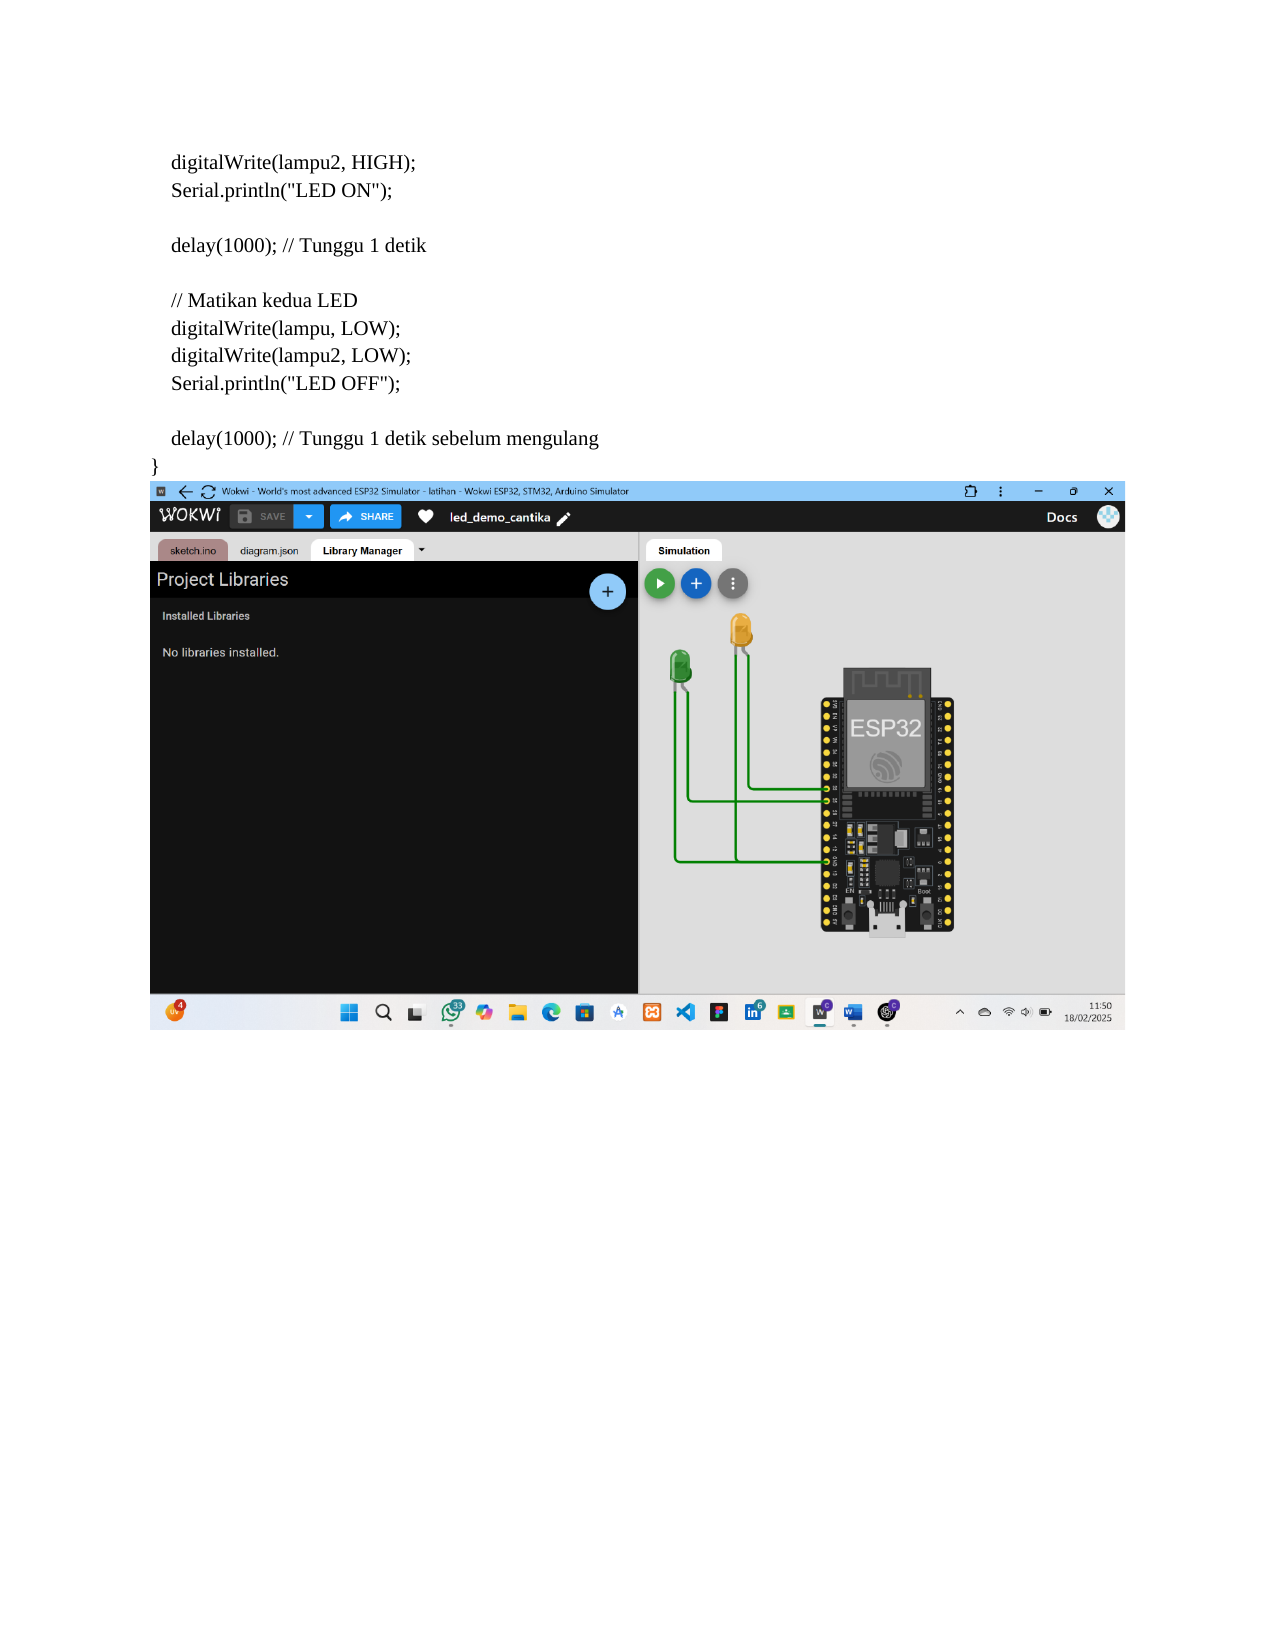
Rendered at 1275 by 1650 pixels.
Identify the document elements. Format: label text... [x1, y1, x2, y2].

text // Matikan kedua LED [150, 288, 1125, 312]
picture [150, 481, 1125, 1030]
text digitalWrite(lampu, LOW); [150, 316, 1125, 340]
text Serial.println("LED ON"); [150, 178, 1125, 202]
text delay(1000); // Tunggu 1 detik [150, 233, 1125, 257]
text delay(1000); // Tunggu 1 detik sebelum mengulang [150, 426, 1125, 450]
text digitalWrite(lampu2, HIGH); [150, 150, 1125, 174]
text Serial.println("LED OFF"); [150, 371, 1125, 395]
text } [150, 454, 1125, 478]
text digitalWrite(lampu2, LOW); [150, 343, 1125, 367]
